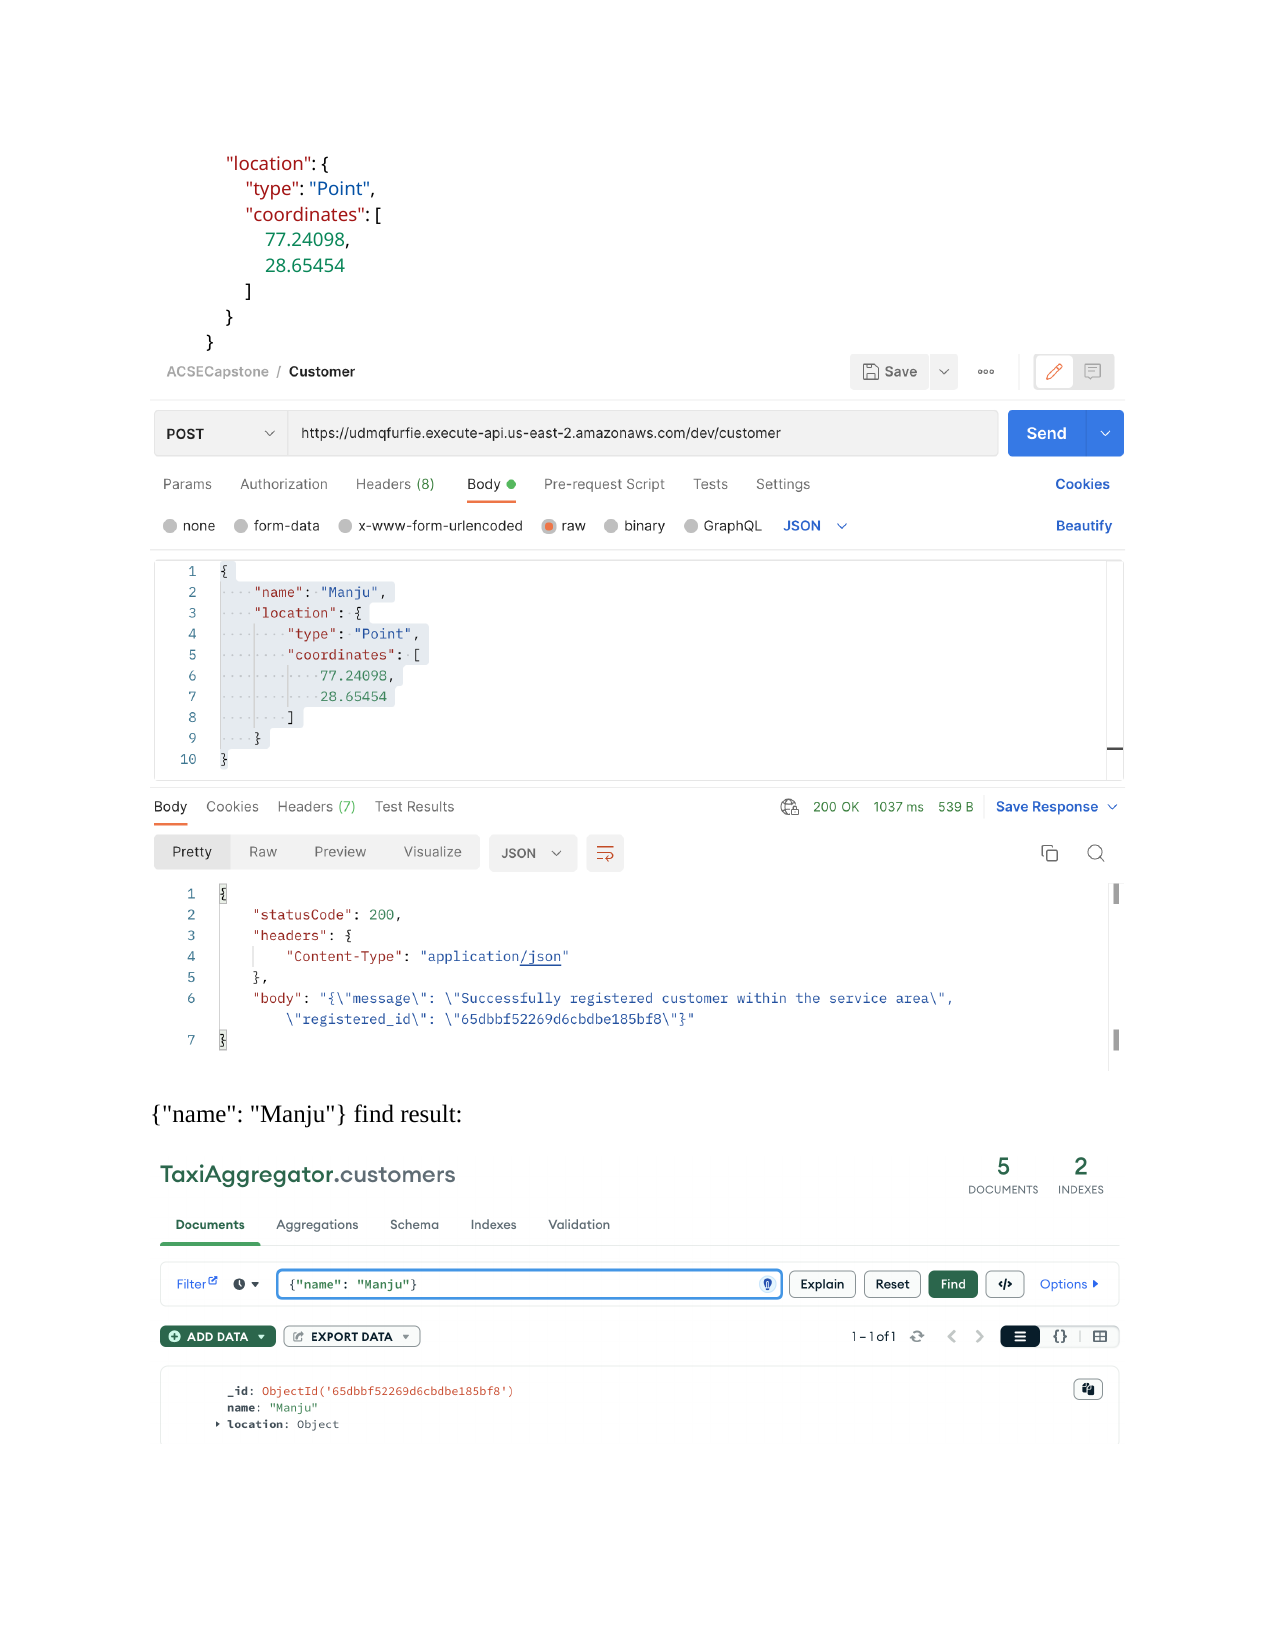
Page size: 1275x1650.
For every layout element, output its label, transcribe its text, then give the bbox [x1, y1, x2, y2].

text "type": "Point", [206, 176, 1125, 201]
text ] [206, 278, 1125, 303]
text 77.24098, [206, 227, 1125, 252]
text "location": { [206, 150, 1125, 176]
text } [206, 303, 1125, 329]
picture [150, 354, 1125, 1071]
text {"name": "Manju"} find result: [150, 1099, 1125, 1128]
text "coordinates": [ [206, 201, 1125, 227]
picture [150, 1156, 1125, 1444]
text } [206, 329, 1125, 354]
text 28.65454 [206, 252, 1125, 278]
